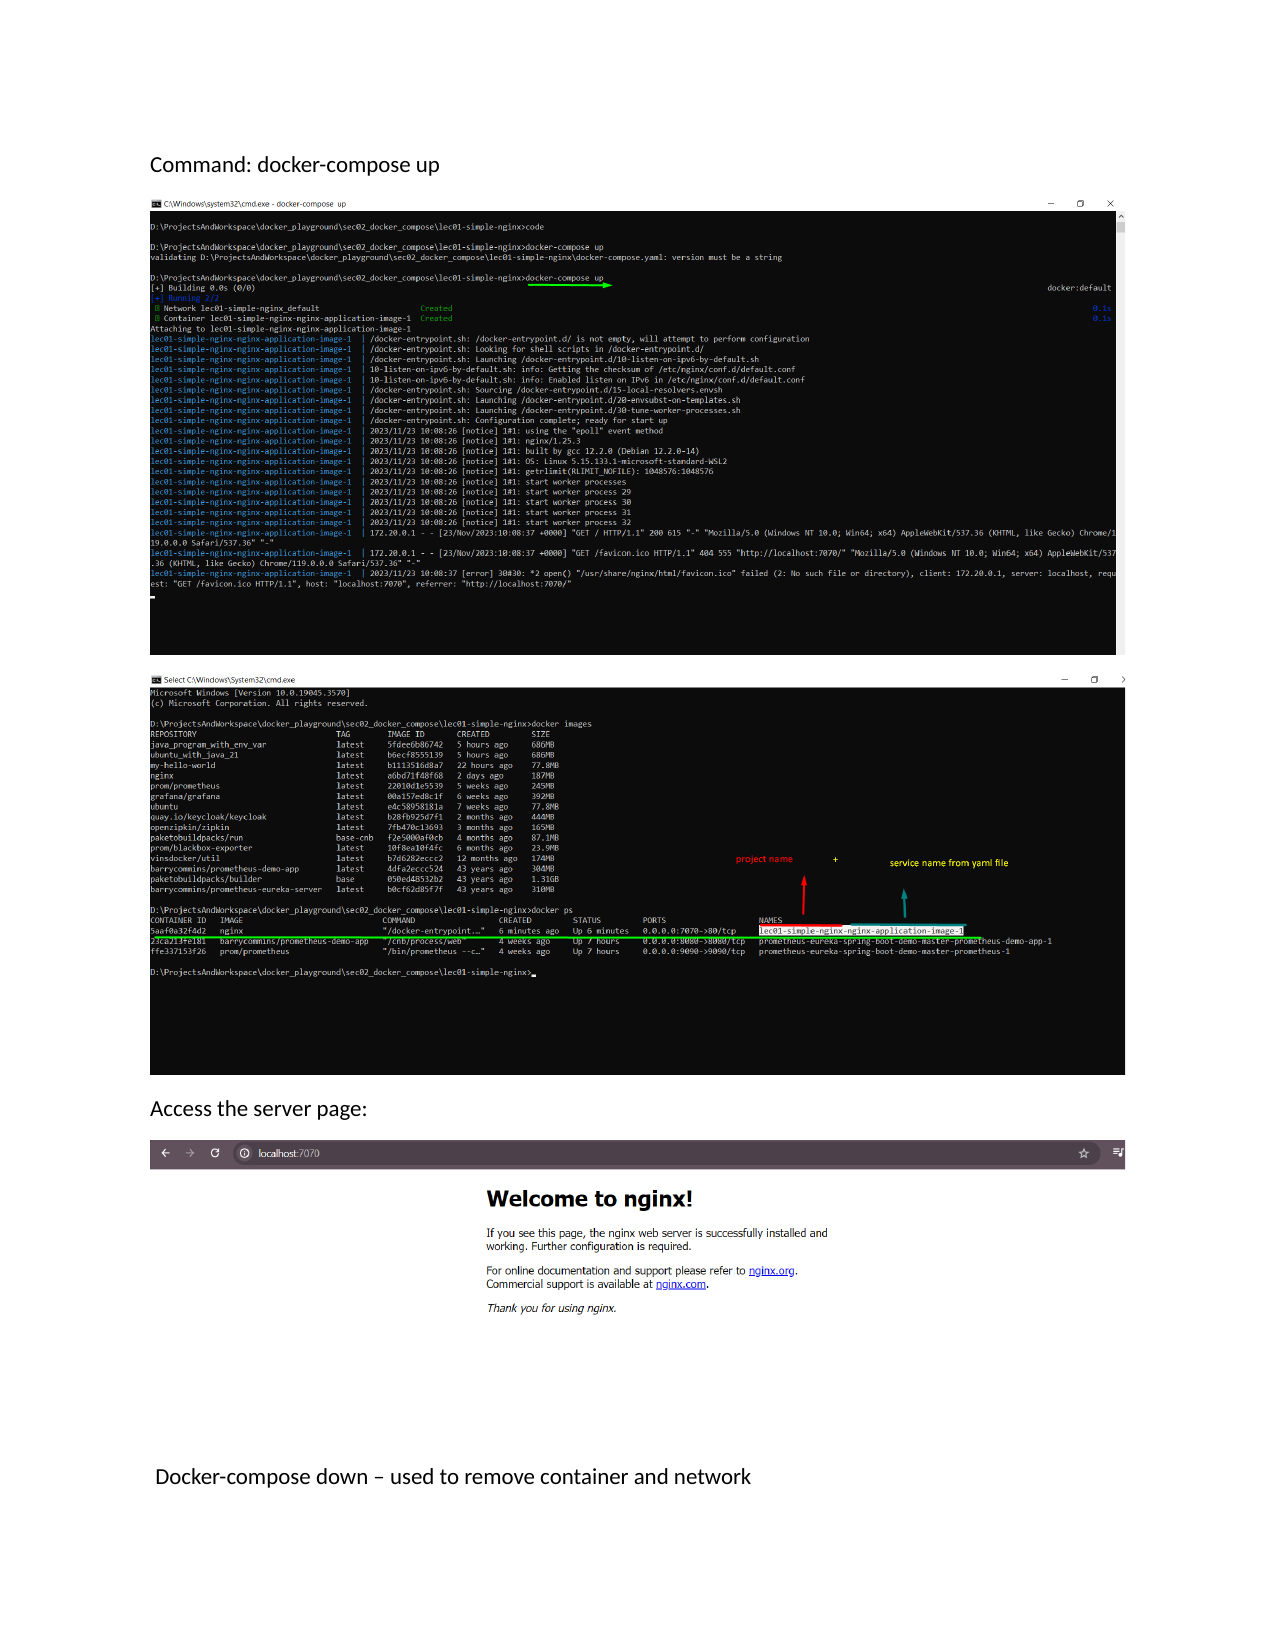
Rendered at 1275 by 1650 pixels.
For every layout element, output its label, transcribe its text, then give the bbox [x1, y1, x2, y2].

picture [150, 196, 1125, 655]
text Docker-compose down – used to remove container and network [150, 1462, 1125, 1490]
picture [150, 673, 1125, 1075]
picture [150, 1140, 1125, 1444]
text Command: docker-compose up [150, 150, 1125, 178]
text Access the server page: [150, 1094, 1125, 1122]
